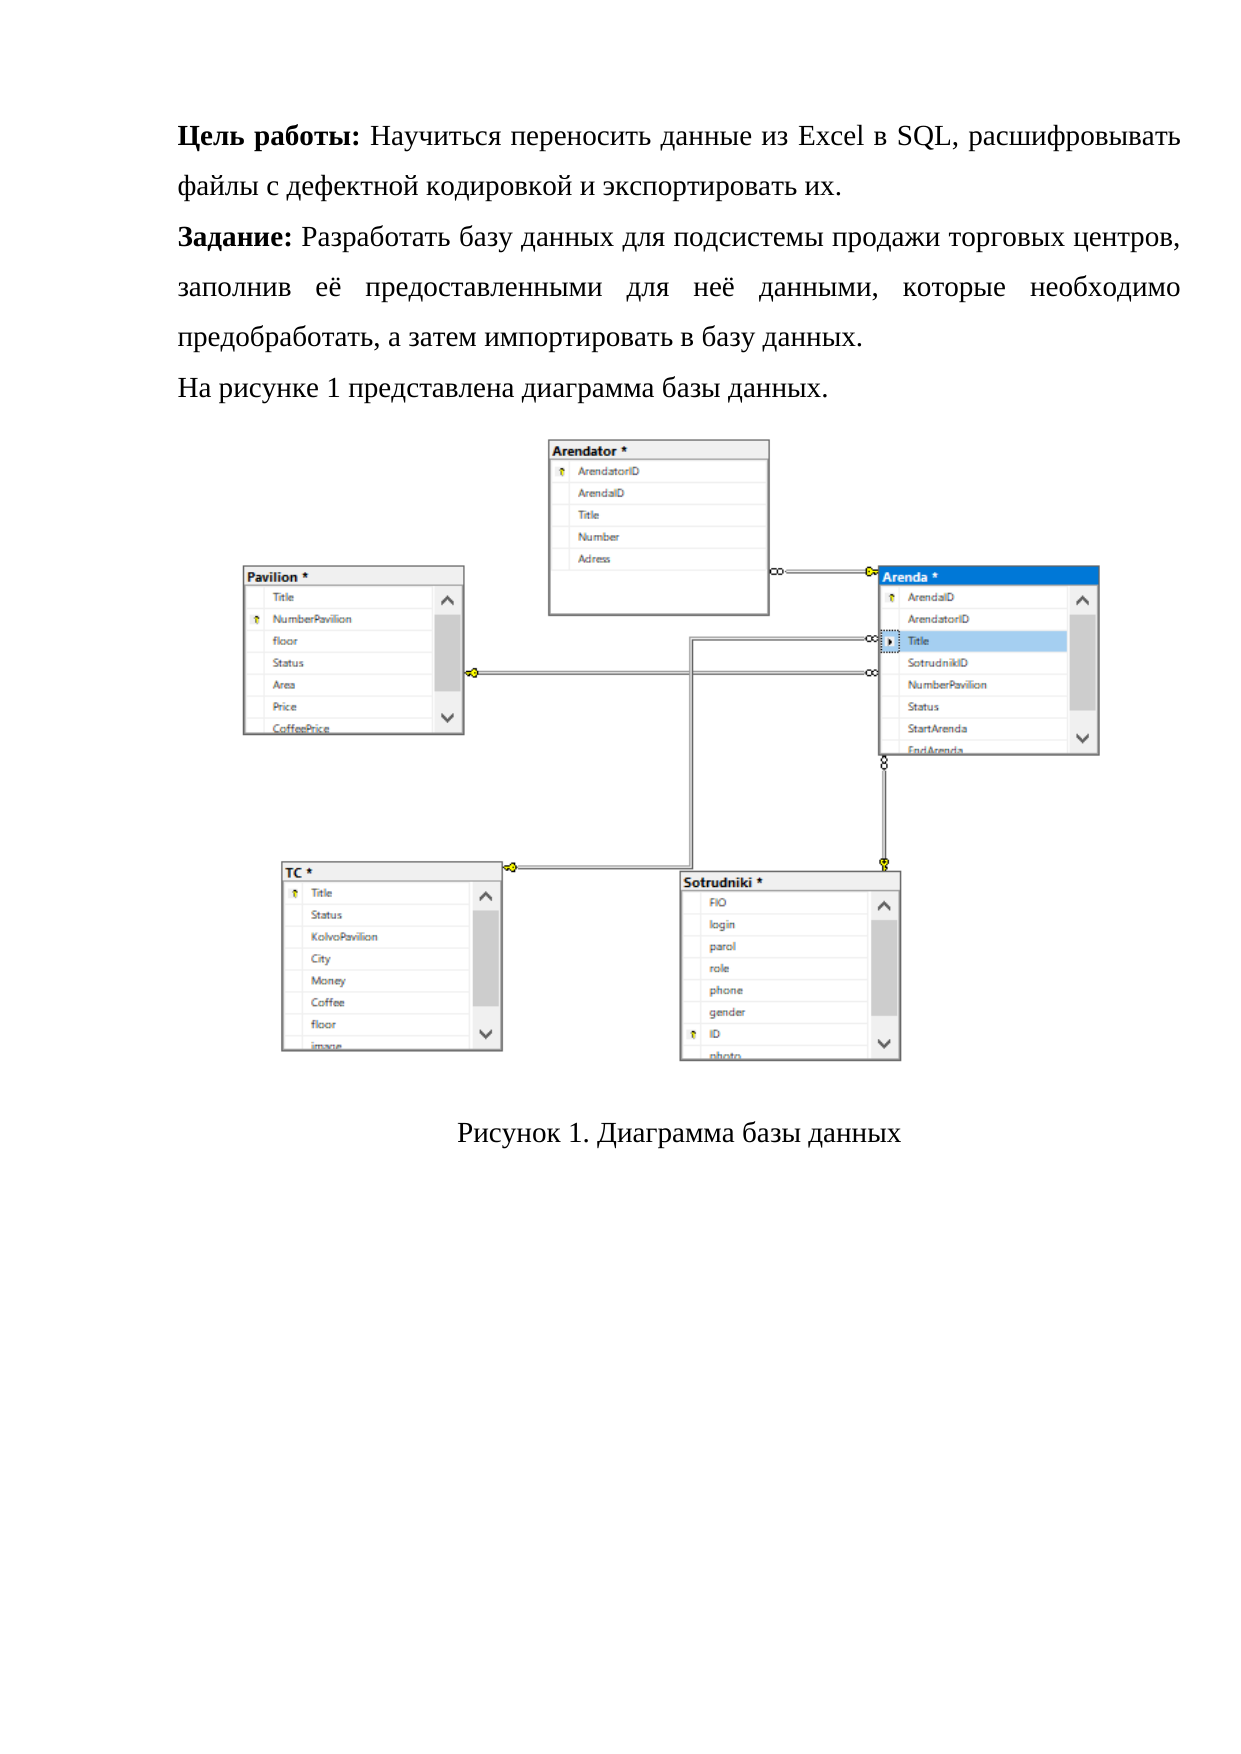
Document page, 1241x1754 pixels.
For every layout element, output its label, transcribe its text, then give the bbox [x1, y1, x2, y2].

text Цель работы: Научиться переносить данные из Excel в SQL, расшифровывать файлы с дефектной кодировкой и экспортировать их. [177, 118, 1181, 202]
picture [192, 420, 1167, 1101]
text Задание: Разработать базу данных для подсистемы продажи торговых центров, заполнив её предоставленными для неё данными, которые необходимо предобработать, а затем импортировать в базу данных. [177, 219, 1181, 353]
text На рисунке 1 представлена диаграмма базы данных. [177, 370, 1181, 403]
text Рисунок 1. Диаграмма базы данных [177, 1115, 1181, 1148]
